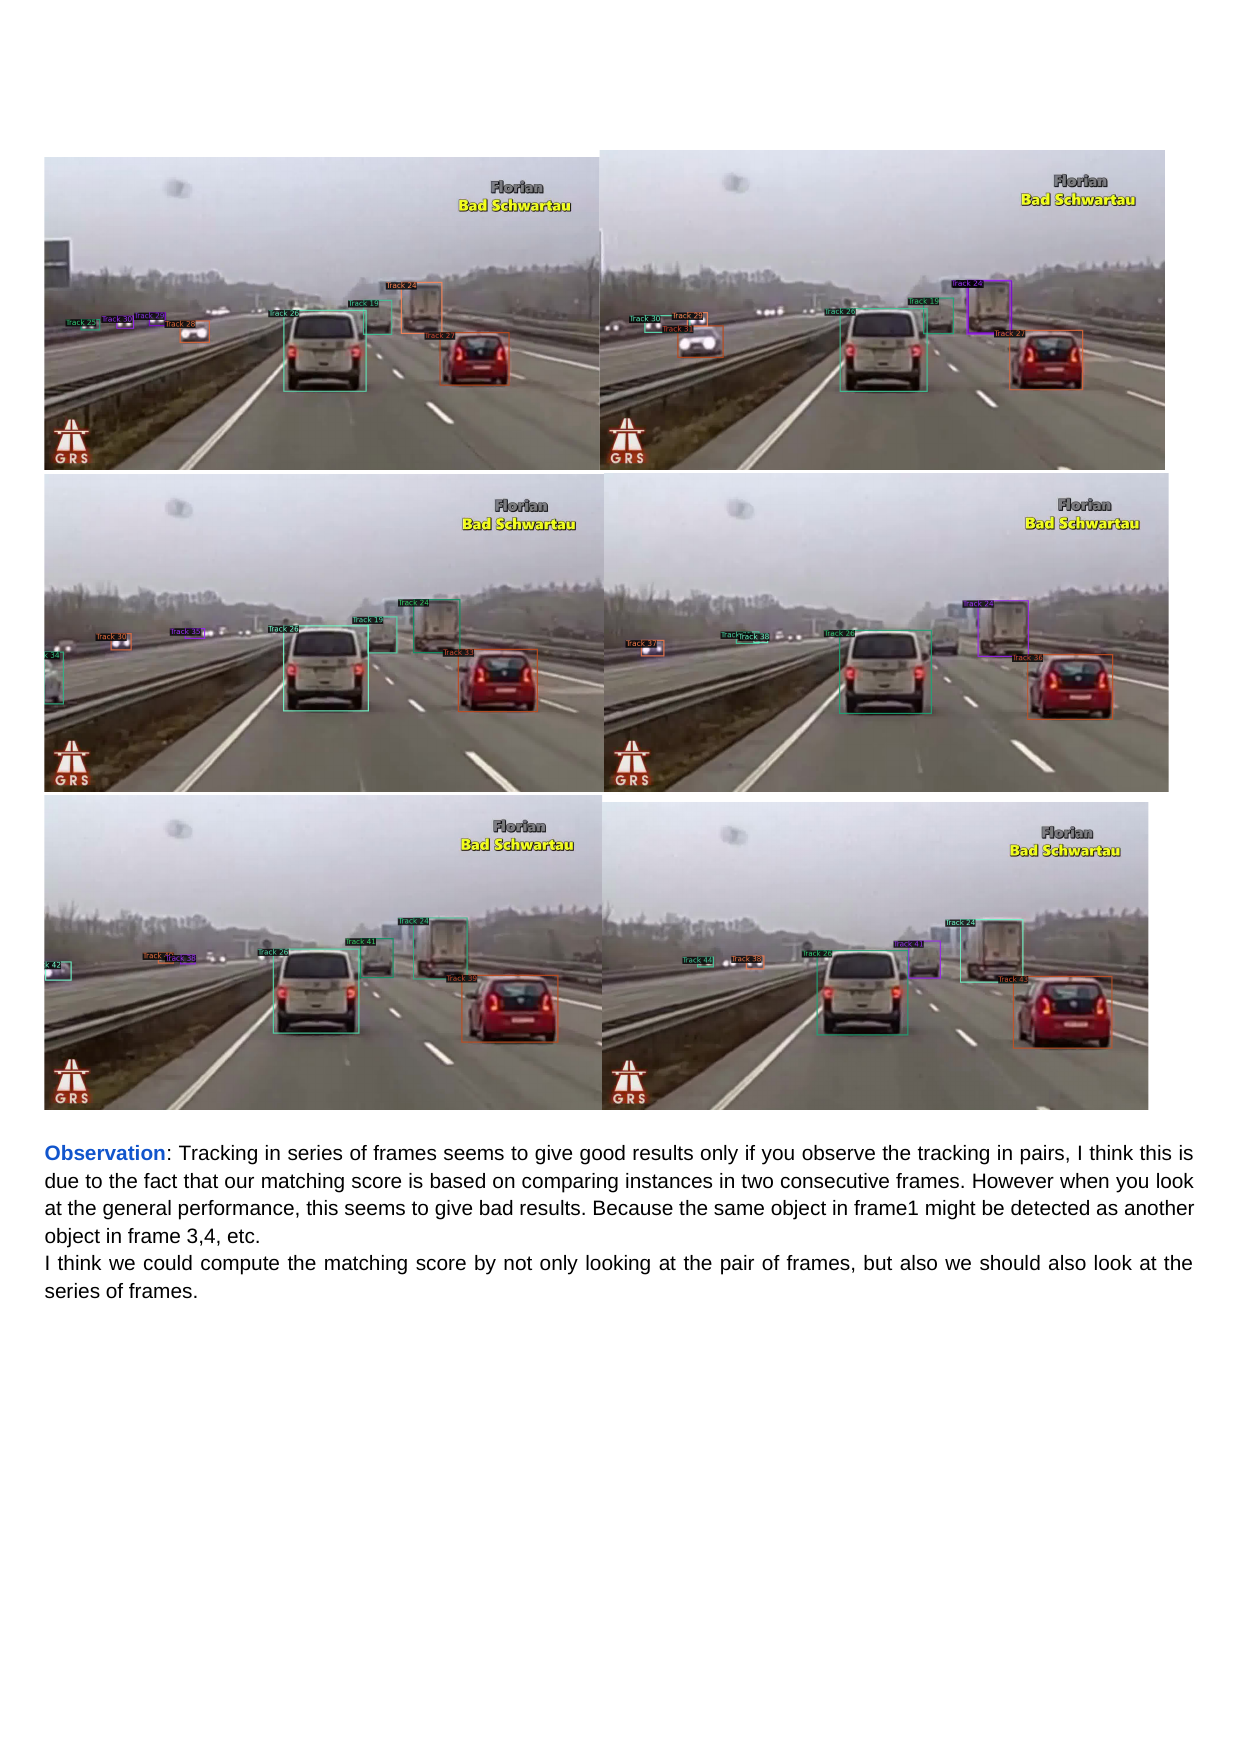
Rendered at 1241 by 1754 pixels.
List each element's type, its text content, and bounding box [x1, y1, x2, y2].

text Observation: Tracking in series of frames seems to give good results only if you observe the tracking in pairs, I think this is due to the fact that our matching score is based on comparing instances in two consecutive frames. However when you look at the general performance, this seems to give bad results. Because the same object in frame1 might be detected as another object in frame 3,4, etc. [44, 1141, 1196, 1248]
picture [44, 795, 1149, 1110]
picture [44, 473, 1169, 792]
picture [44, 150, 1165, 470]
text I think we could compute the matching score by not only looking at the pair of frames, but also we should also look at the series of frames. [44, 1251, 1196, 1303]
